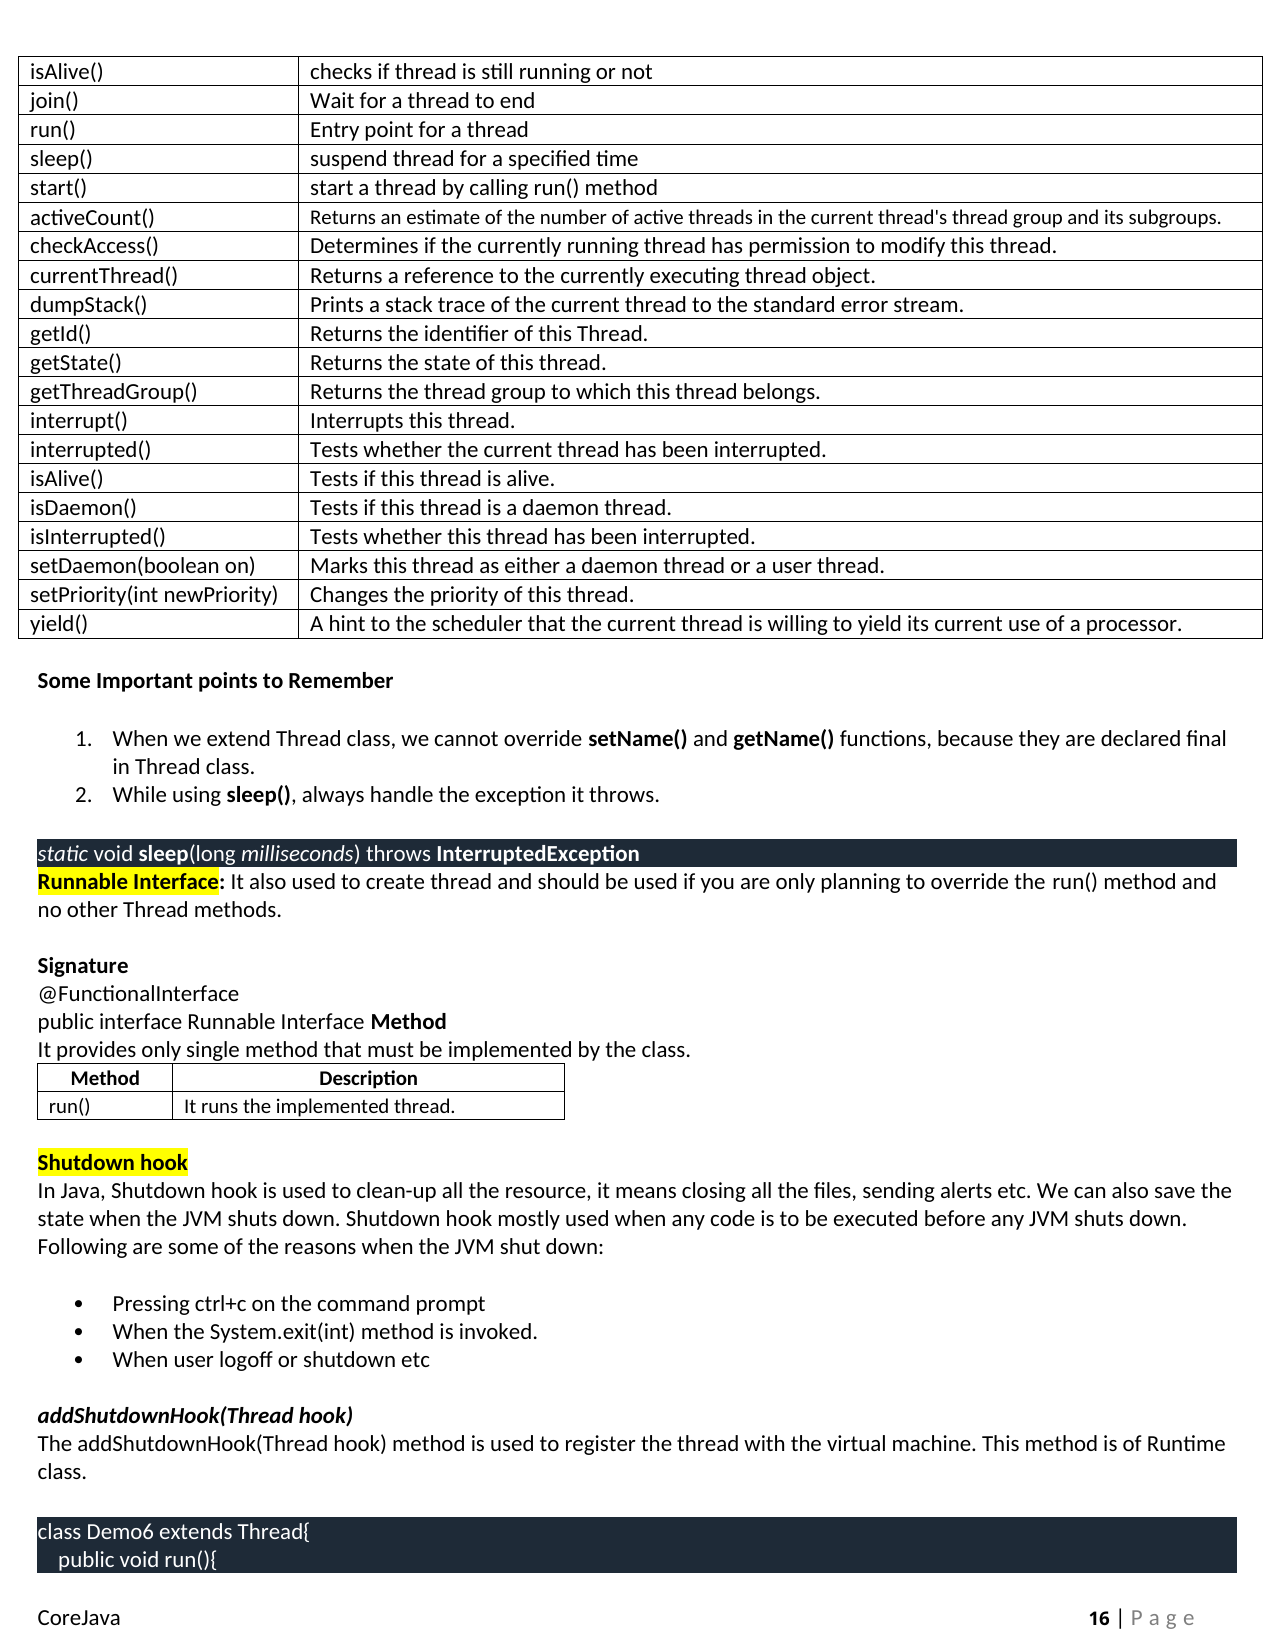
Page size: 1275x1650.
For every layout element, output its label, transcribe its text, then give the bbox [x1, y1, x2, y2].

table_cell Wait for a thread to end [299, 86, 1262, 114]
table_cell Prints a stack trace of the current thread to the standard error stream. [299, 290, 1262, 318]
table_cell getId() [19, 319, 298, 347]
table_cell yield() [19, 610, 298, 637]
table_header Method [38, 1064, 172, 1091]
table_cell A hint to the scheduler that the current thread is willing to yield its current use of a processor. [299, 610, 1262, 637]
table_cell isAlive() [19, 57, 298, 85]
table_cell start() [19, 174, 298, 202]
table_cell checkAccess() [19, 232, 298, 260]
table_cell sleep() [19, 145, 298, 172]
table_cell Tests whether this thread has been interrupted. [299, 522, 1262, 550]
text Runnable Interface: It also used to create thread and should be used if you are only planning to override the run() method and no other Thread methods. Signature @FunctionalInterface public interface Runnable Interface Method [37, 867, 1237, 1035]
table_cell Interrupts this thread. [299, 406, 1262, 434]
table_cell isAlive() [19, 464, 298, 492]
table_cell Determines if the currently running thread has permission to modify this thread. [299, 232, 1262, 260]
table_cell Returns the identifier of this Thread. [299, 319, 1262, 347]
list When user logoff or shutdown etc [75, 1345, 1237, 1401]
table_cell activeCount() [19, 203, 298, 231]
text The addShutdownHook(Thread hook) method is used to register the thread with the virtual machine. This method is of Runtime class. [37, 1429, 1237, 1486]
table_cell Returns the thread group to which this thread belongs. [299, 377, 1262, 405]
table_cell Returns the state of this thread. [299, 348, 1262, 376]
table_cell Returns an estimate of the number of active threads in the current thread's thread group and its subgroups. [299, 203, 1262, 231]
list When the System.exit(int) method is invoked. [75, 1317, 1237, 1345]
table_cell Entry point for a thread [299, 115, 1262, 143]
table_cell Changes the priority of this thread. [299, 580, 1262, 608]
table_cell run() [19, 115, 298, 143]
text Some Important points to Remember [37, 639, 1237, 694]
table_cell interrupted() [19, 435, 298, 463]
table_cell setDaemon(boolean on) [19, 551, 298, 579]
table_cell start a thread by calling run() method [299, 174, 1262, 202]
table_cell Tests if this thread is a daemon thread. [299, 493, 1262, 521]
table_cell It runs the implemented thread. [173, 1092, 564, 1119]
table_cell setPriority(int newPriority) [19, 580, 298, 608]
table_header Description [173, 1064, 564, 1091]
table_cell join() [19, 86, 298, 114]
table_cell suspend thread for a specified time [299, 145, 1262, 172]
text Shutdown hook In Java, Shutdown hook is used to clean-up all the resource, it means closing all the files, sending alerts etc. We can also save the state when the JVM shuts down. Shutdown hook mostly used when any code is to be executed before any JVM shuts down. Following are some of the reasons when the JVM shut down: [37, 1120, 1237, 1260]
subtitle addShutdownHook(Thread hook) [37, 1401, 1237, 1429]
table_cell getState() [19, 348, 298, 376]
table_cell Marks this thread as either a daemon thread or a user thread. [299, 551, 1262, 579]
list Pressing ctrl+c on the command prompt [75, 1289, 1237, 1317]
table_cell isDaemon() [19, 493, 298, 521]
list When we extend Thread class, we cannot override setName() and getName() functions, because they are declared final in Thread class. [75, 724, 1237, 780]
table_cell currentThread() [19, 261, 298, 289]
table_cell interrupt() [19, 406, 298, 434]
table_cell isInterrupted() [19, 522, 298, 550]
table_cell getThreadGroup() [19, 377, 298, 405]
text It provides only single method that must be implemented by the class. [37, 1035, 1237, 1063]
table_cell dumpStack() [19, 290, 298, 318]
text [37, 1517, 1237, 1573]
table_cell checks if thread is still running or not [299, 57, 1262, 85]
table_cell Tests if this thread is alive. [299, 464, 1262, 492]
table_cell run() [38, 1092, 172, 1119]
table_cell Returns a reference to the currently executing thread object. [299, 261, 1262, 289]
table_cell Tests whether the current thread has been interrupted. [299, 435, 1262, 463]
text static void sleep(long milliseconds) throws InterruptedException [37, 839, 1237, 867]
list While using sleep(), always handle the exception it throws. [75, 780, 1237, 808]
